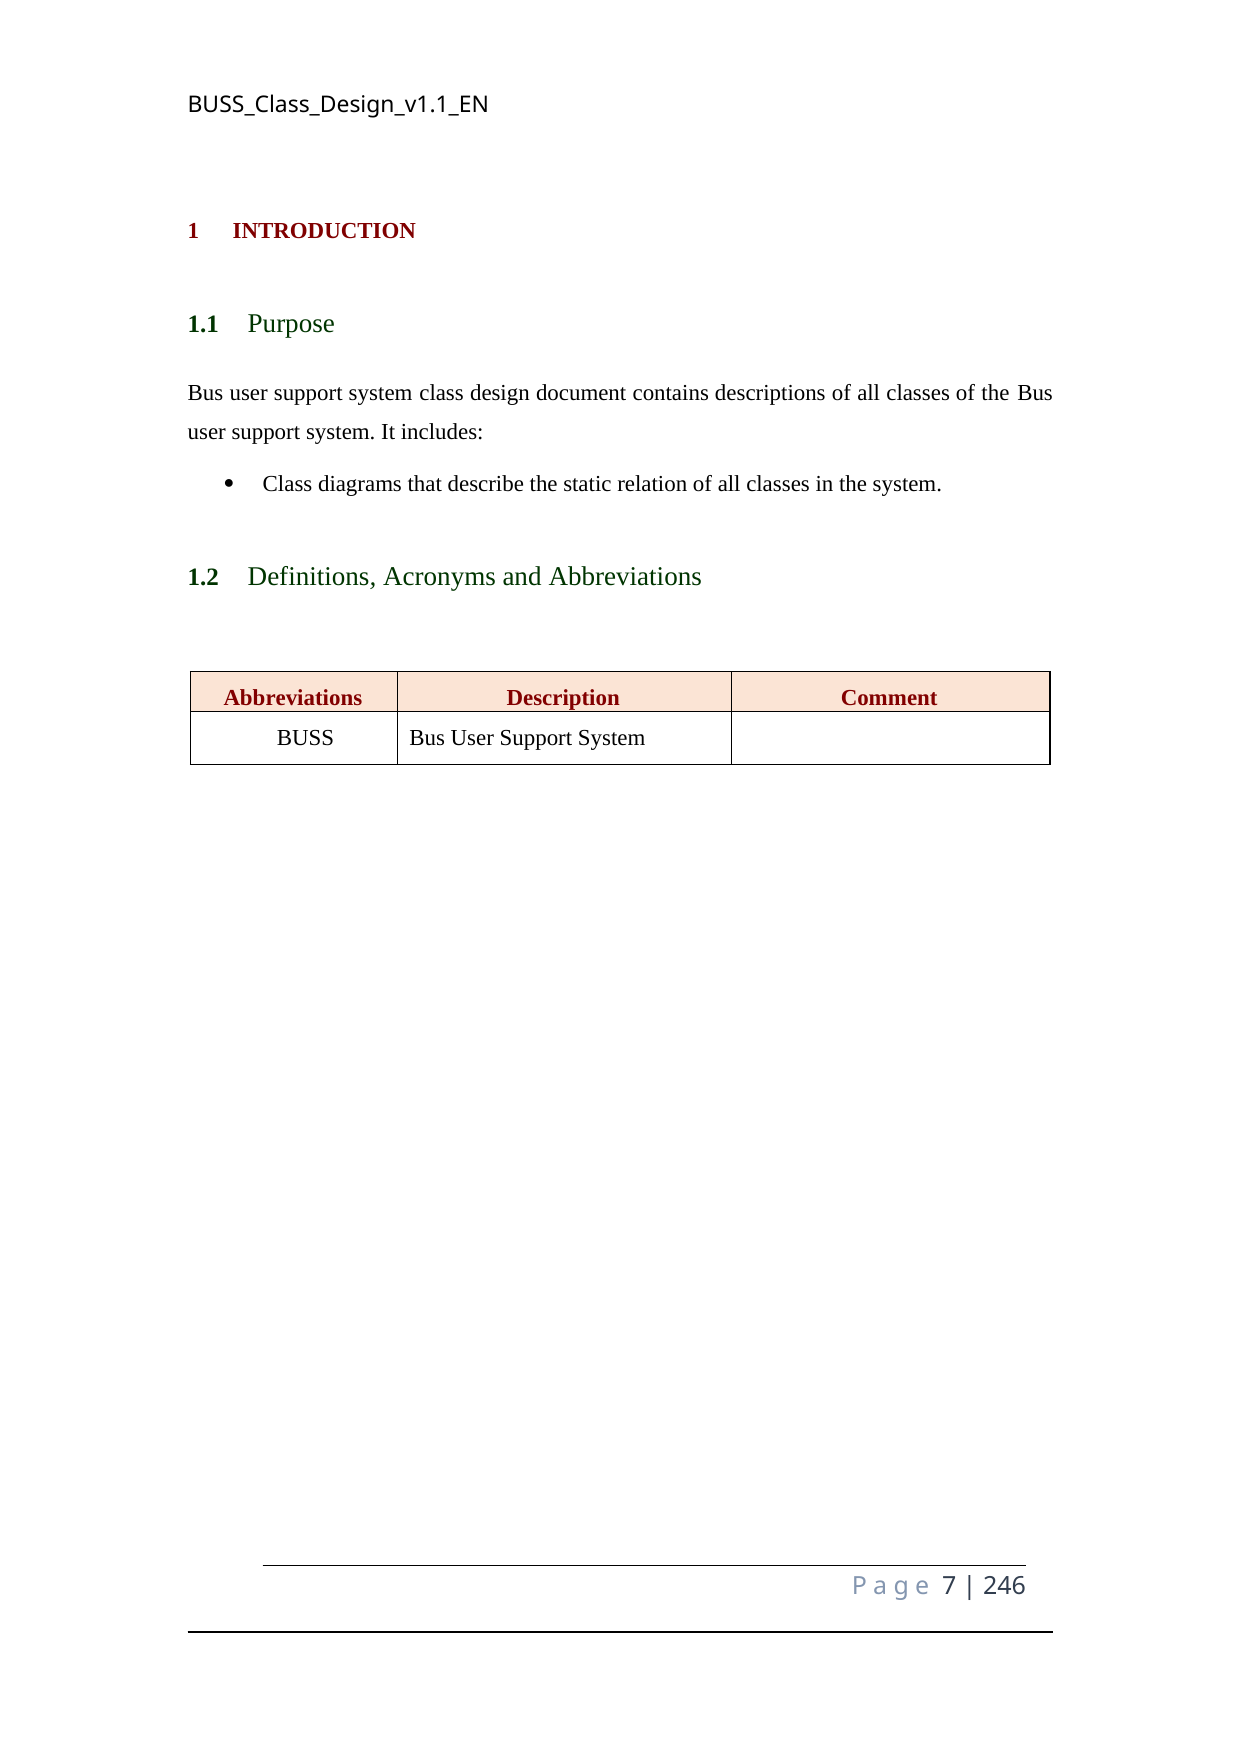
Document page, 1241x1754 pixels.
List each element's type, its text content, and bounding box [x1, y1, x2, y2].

subtitle Introduction [187, 217, 1053, 244]
text Bus user support system class design document contains descriptions of all classes of the Bus user support system. It includes: [187, 379, 1053, 444]
table_cell BUSS [191, 712, 397, 764]
subtitle Definitions, Acronyms and Abbreviations [187, 559, 1053, 591]
subtitle Purpose [187, 307, 1053, 338]
table_cell [732, 712, 1049, 764]
table_header Abbreviations [191, 672, 397, 711]
table_header Description [398, 672, 731, 711]
table_cell Bus User Support System [398, 712, 731, 764]
table_header Comment [732, 672, 1049, 711]
list Class diagrams that describe the static relation of all classes in the system. [225, 470, 1053, 496]
